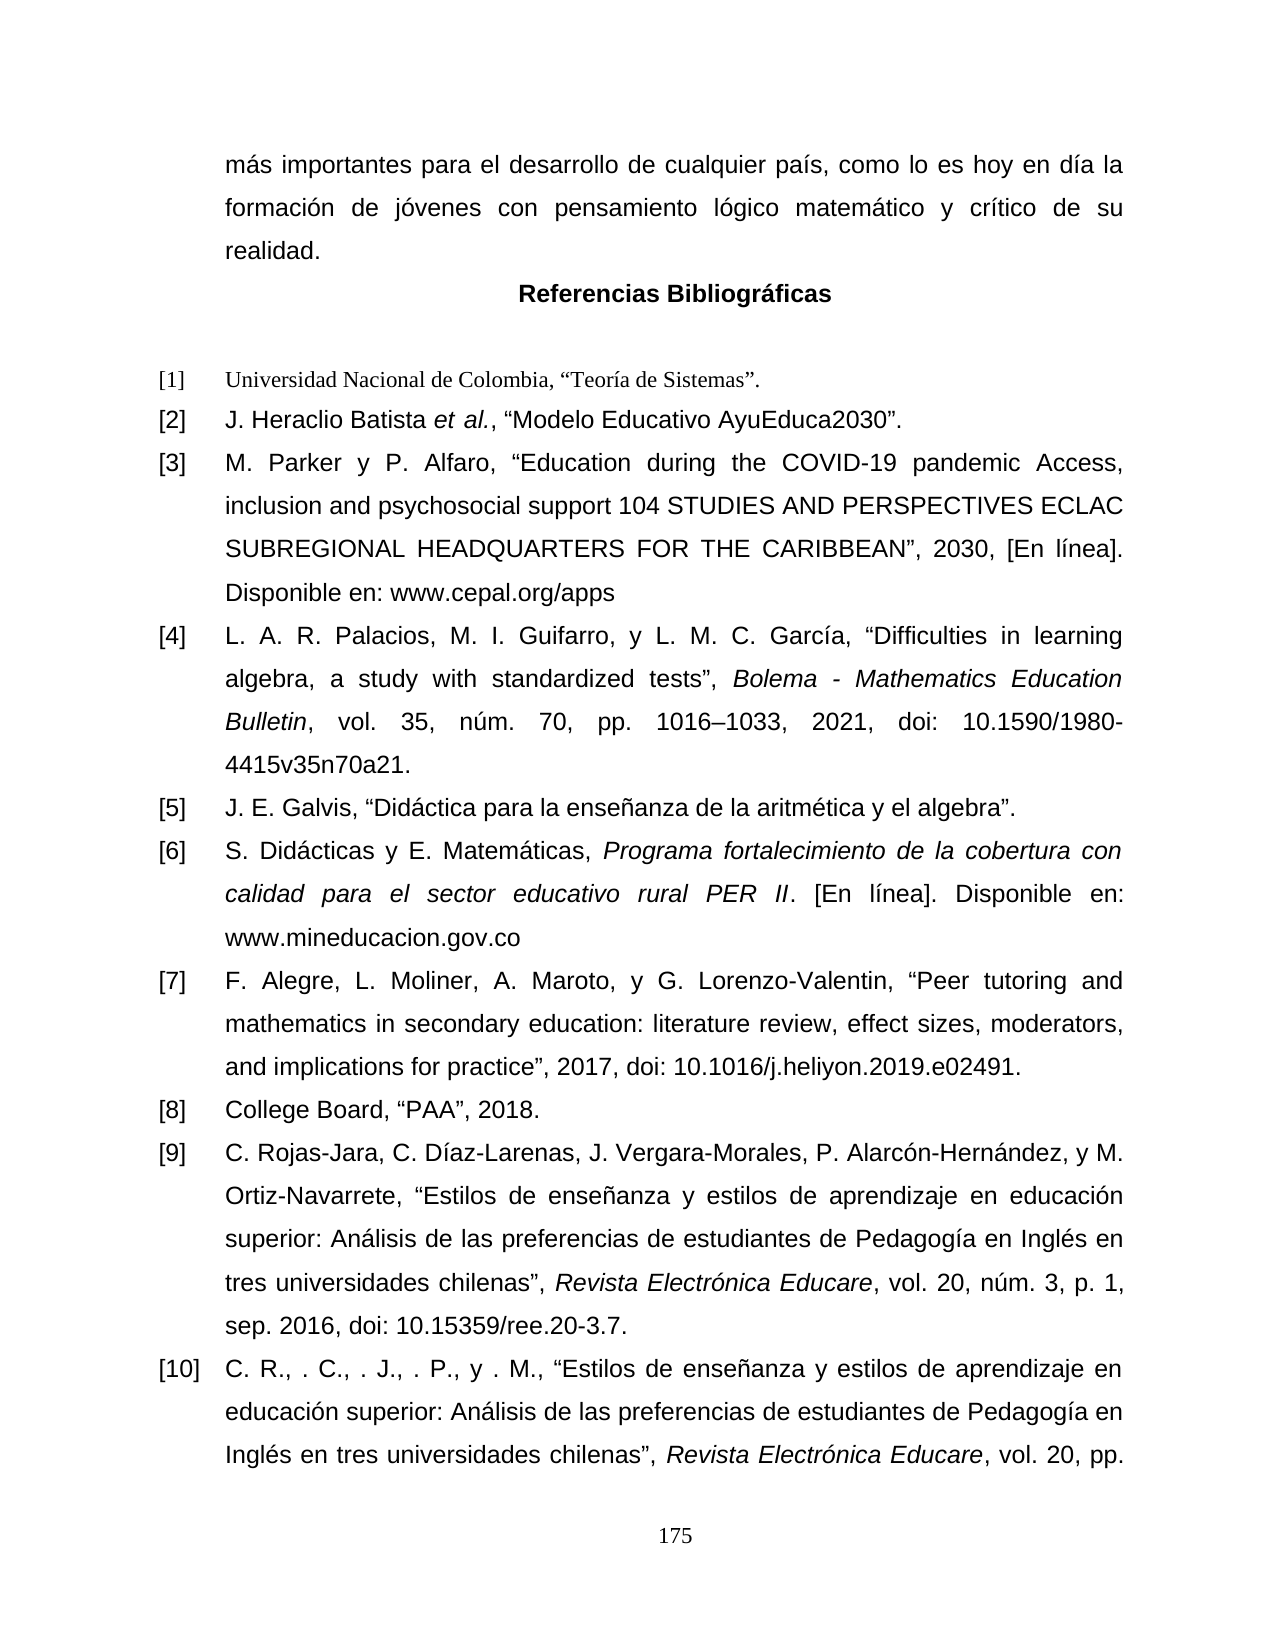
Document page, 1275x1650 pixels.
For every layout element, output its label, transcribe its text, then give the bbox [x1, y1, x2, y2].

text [225, 150, 1125, 265]
text Referencias Bibliográficas [225, 279, 1125, 308]
